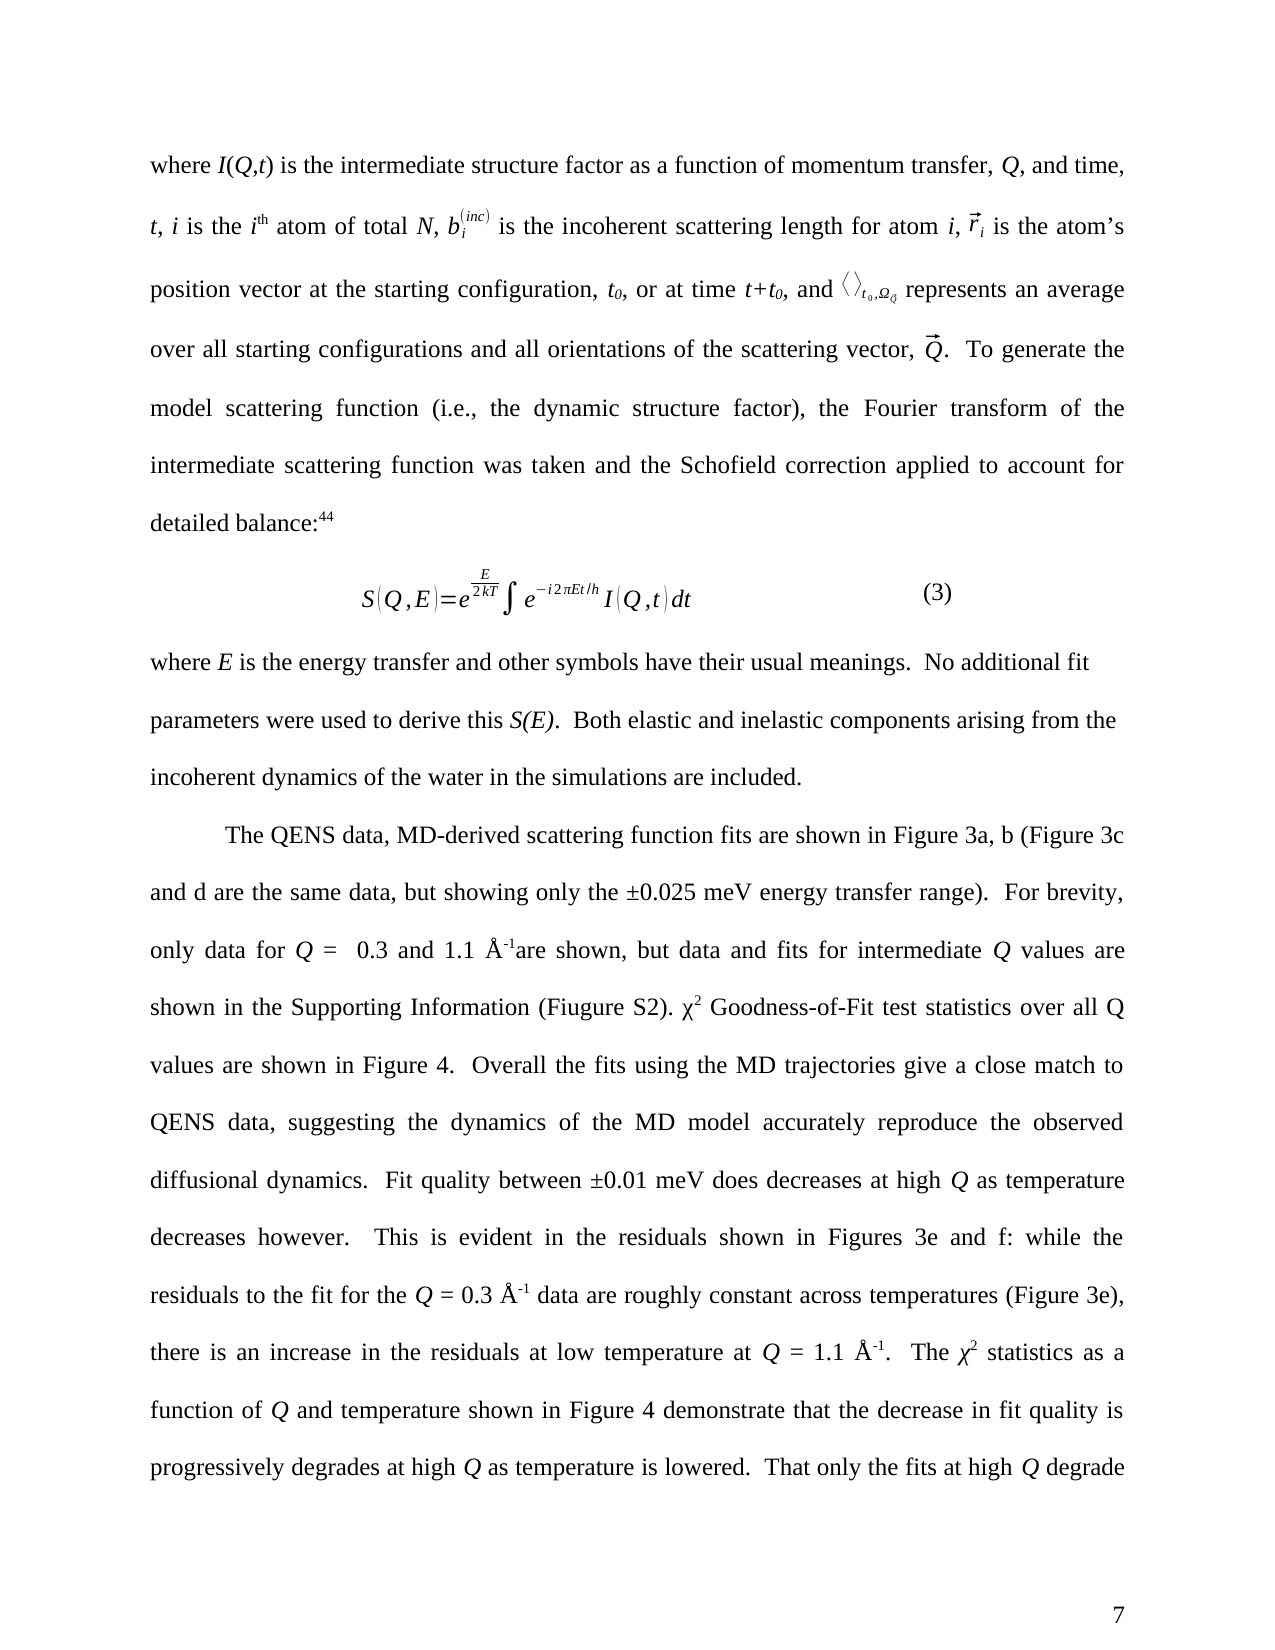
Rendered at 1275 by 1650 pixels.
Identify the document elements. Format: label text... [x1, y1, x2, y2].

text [150, 820, 1125, 1481]
text where E is the energy transfer and other symbols have their usual meanings. No additional fit parameters were used to derive this S(E). Both elastic and inelastic components arising from the incoherent dynamics of the water in the simulations are included. [150, 647, 1125, 791]
text where I(Q,t) is the intermediate structure factor as a function of momentum transfer, Q, and time, t, i is the ith atom of total N, is the incoherent scattering length for atom i, is the atom’s position vector at the starting configuration, t0, or at time t+t0, and represents an average over all starting configurations and all orientations of the scattering vector, . To generate the model scattering function (i.e., the dynamic structure factor), the Fourier transform of the intermediate scattering function was taken and the Schofield correction applied to account for detailed balance:44 [150, 150, 1125, 537]
text (3) [150, 565, 1125, 618]
